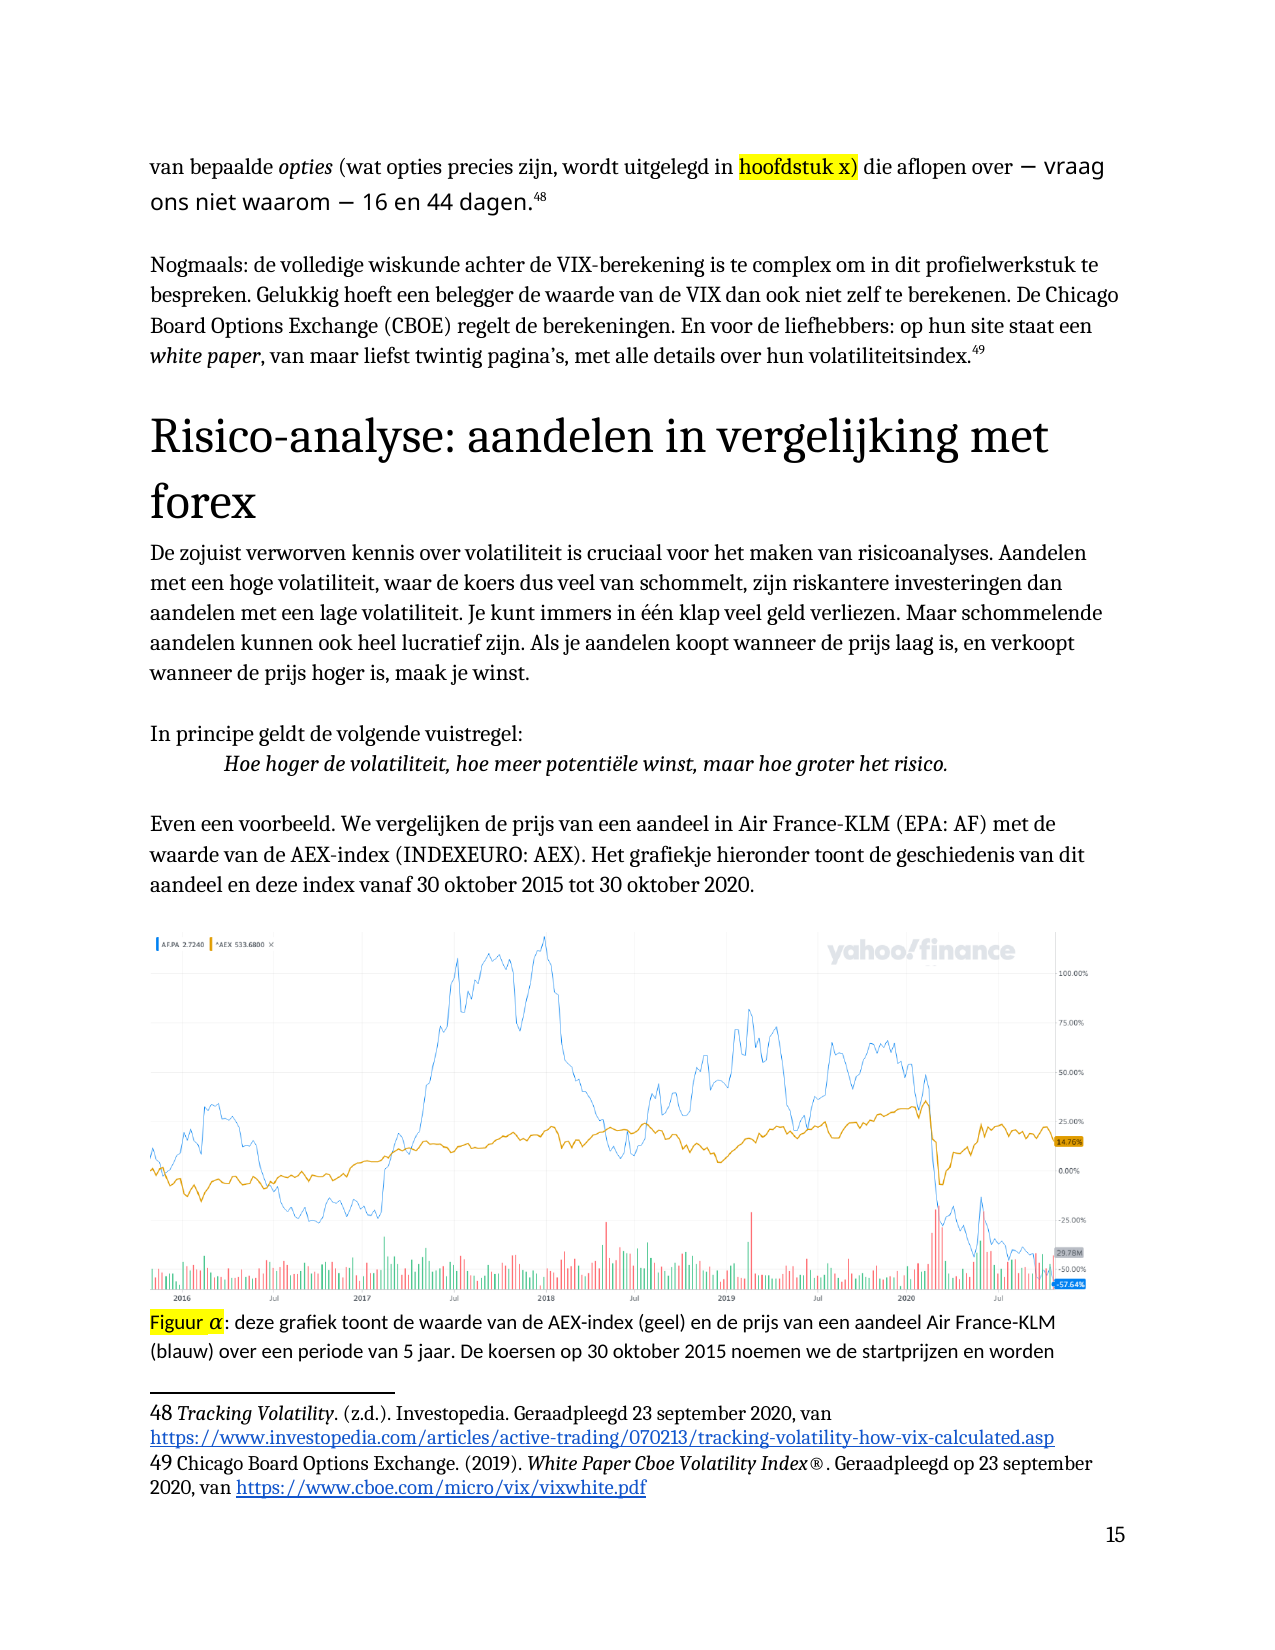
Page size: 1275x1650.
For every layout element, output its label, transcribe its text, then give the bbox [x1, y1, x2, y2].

text Hoe hoger de volatiliteit, hoe meer potentiële winst, maar hoe groter het risico. [150, 751, 1125, 777]
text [150, 1309, 1125, 1364]
text In principe geldt de volgende vuistregel: [150, 721, 1125, 747]
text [150, 150, 1125, 217]
text Even een voorbeeld. We vergelijken de prijs van een aandeel in Air France-KLM (EPA: AF) met de waarde van de AEX-index (INDEXEURO: AEX). Het grafiekje hieronder toont de geschiedenis van dit aandeel en deze index vanaf 30 oktober 2015 tot 30 oktober 2020. [150, 811, 1125, 898]
subtitle Risico-analyse: aandelen in vergelijking met forex [150, 407, 1125, 531]
text De zojuist verworven kennis over volatiliteit is cruciaal voor het maken van risicoanalyses. Aandelen met een hoge volatiliteit, waar de koers dus veel van schommelt, zijn riskantere investeringen dan aandelen met een lage volatiliteit. Je kunt immers in één klap veel geld verliezen. Maar schommelende aandelen kunnen ook heel lucratief zijn. Als je aandelen koopt wanneer de prijs laag is, en verkoopt wanneer de prijs hoger is, maak je winst. [150, 539, 1125, 687]
picture [150, 932, 1090, 1306]
text Nogmaals: de volledige wiskunde achter de VIX-berekening is te complex om in dit profielwerkstuk te bespreken. Gelukkig hoeft een belegger de waarde van de VIX dan ook niet zelf te berekenen. De Chicago Board Options Exchange (CBOE) regelt de berekeningen. En voor de liefhebbers: op hun site staat een white paper, van maar liefst twintig pagina’s, met alle details over hun volatiliteitsindex. [150, 252, 1125, 369]
